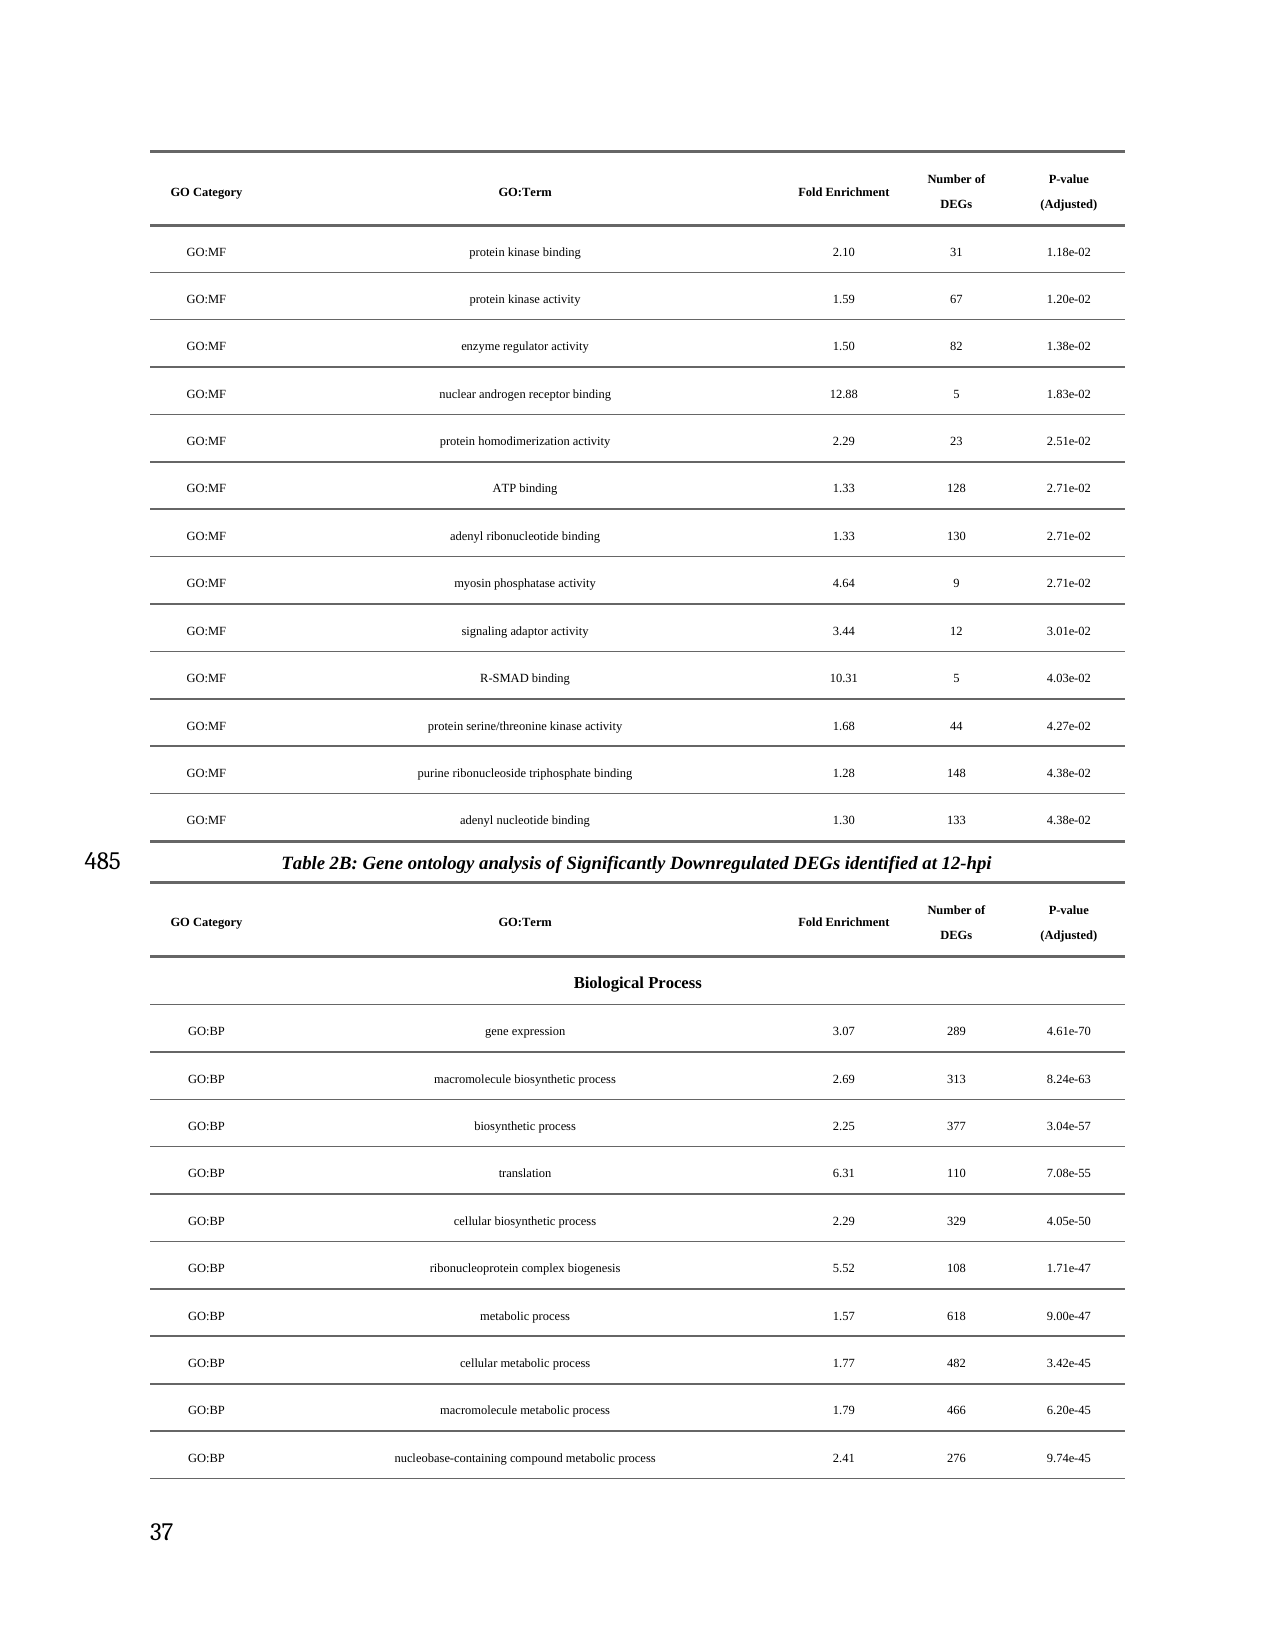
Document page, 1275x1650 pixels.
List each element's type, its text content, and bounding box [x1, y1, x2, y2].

table_cell 5 [900, 368, 1012, 413]
table_cell 12 [900, 605, 1012, 651]
table_cell 2.25 [788, 1100, 900, 1146]
table_cell GO:MF [150, 320, 262, 366]
table_cell GO:BP [150, 1242, 262, 1288]
table_header Number of DEGs [900, 153, 1012, 224]
table_cell 2.29 [788, 1195, 900, 1241]
table_cell GO:MF [150, 794, 262, 840]
table_cell 5.52 [788, 1242, 900, 1288]
table_cell 1.30 [788, 794, 900, 840]
table_cell protein kinase activity [263, 273, 787, 319]
table_cell macromolecule biosynthetic process [263, 1053, 787, 1098]
table_cell 1.59 [788, 273, 900, 319]
table_cell GO:MF [150, 605, 262, 651]
table_cell adenyl ribonucleotide binding [263, 510, 787, 556]
table_cell 4.38e-02 [1013, 794, 1125, 840]
table_cell GO:MF [150, 652, 262, 698]
table_cell 2.41 [788, 1432, 900, 1478]
table_cell 23 [900, 415, 1012, 461]
text Table 2B: Gene ontology analysis of Significantly Downregulated DEGs identified at 12-hpi [156, 849, 1119, 874]
table_cell 148 [900, 747, 1012, 793]
table_cell GO:MF [150, 463, 262, 508]
table_cell 313 [900, 1053, 1012, 1098]
table_cell translation [263, 1147, 787, 1193]
table_cell 1.33 [788, 463, 900, 508]
table_cell GO:MF [150, 368, 262, 413]
table_cell nucleobase-containing compound metabolic process [263, 1432, 787, 1478]
table_cell 133 [900, 794, 1012, 840]
table_cell GO:BP [150, 1053, 262, 1098]
table_cell protein kinase binding [263, 227, 787, 271]
table_cell biosynthetic process [263, 1100, 787, 1146]
table_cell GO:MF [150, 700, 262, 745]
table_cell 482 [900, 1337, 1012, 1383]
table_cell 4.38e-02 [1013, 747, 1125, 793]
table_cell 1.28 [788, 747, 900, 793]
table_cell myosin phosphatase activity [263, 557, 787, 603]
table_cell 31 [900, 227, 1012, 271]
table_header GO Category [150, 153, 262, 224]
table_cell enzyme regulator activity [263, 320, 787, 366]
table_cell signaling adaptor activity [263, 605, 787, 651]
table_header GO Category [150, 884, 262, 955]
table_cell 1.20e-02 [1013, 273, 1125, 319]
table_cell ribonucleoprotein complex biogenesis [263, 1242, 787, 1288]
table_cell 618 [900, 1290, 1012, 1335]
table_cell 1.50 [788, 320, 900, 366]
table_cell 2.69 [788, 1053, 900, 1098]
table_cell 1.77 [788, 1337, 900, 1383]
table_cell GO:BP [150, 1100, 262, 1146]
table_cell 6.31 [788, 1147, 900, 1193]
table_cell purine ribonucleoside triphosphate binding [263, 747, 787, 793]
table_cell adenyl nucleotide binding [263, 794, 787, 840]
table_cell 466 [900, 1385, 1012, 1430]
table_cell 329 [900, 1195, 1012, 1241]
table_cell Biological Process [150, 958, 1125, 1004]
table_cell 9 [900, 557, 1012, 603]
table_cell 4.64 [788, 557, 900, 603]
table_cell 1.33 [788, 510, 900, 556]
table_header GO:Term [263, 884, 787, 955]
table_cell 2.10 [788, 227, 900, 271]
table_cell 128 [900, 463, 1012, 508]
table_cell 110 [900, 1147, 1012, 1193]
table_cell 289 [900, 1005, 1012, 1051]
table_cell 6.20e-45 [1013, 1385, 1125, 1430]
table_cell 7.08e-55 [1013, 1147, 1125, 1193]
table_cell 67 [900, 273, 1012, 319]
table_cell GO:BP [150, 1432, 262, 1478]
table_cell GO:MF [150, 747, 262, 793]
table_cell 2.71e-02 [1013, 557, 1125, 603]
table_cell R-SMAD binding [263, 652, 787, 698]
table_cell GO:BP [150, 1337, 262, 1383]
table_cell 3.04e-57 [1013, 1100, 1125, 1146]
table_header Number of DEGs [900, 884, 1012, 955]
table_cell 10.31 [788, 652, 900, 698]
table_cell macromolecule metabolic process [263, 1385, 787, 1430]
table_cell 1.71e-47 [1013, 1242, 1125, 1288]
table_cell 9.00e-47 [1013, 1290, 1125, 1335]
table_cell 12.88 [788, 368, 900, 413]
table_cell 44 [900, 700, 1012, 745]
table_cell 108 [900, 1242, 1012, 1288]
table_header Fold Enrichment [788, 153, 900, 224]
table_cell GO:MF [150, 273, 262, 319]
table_cell 2.51e-02 [1013, 415, 1125, 461]
table_cell GO:BP [150, 1147, 262, 1193]
table_header P-value (Adjusted) [1013, 884, 1125, 955]
table_cell 4.61e-70 [1013, 1005, 1125, 1051]
table_cell protein serine/threonine kinase activity [263, 700, 787, 745]
table_header P-value (Adjusted) [1013, 153, 1125, 224]
table_cell nuclear androgen receptor binding [263, 368, 787, 413]
table_cell GO:BP [150, 1290, 262, 1335]
table_cell ATP binding [263, 463, 787, 508]
table_cell 1.79 [788, 1385, 900, 1430]
table_cell 130 [900, 510, 1012, 556]
table_cell 2.29 [788, 415, 900, 461]
table_cell GO:MF [150, 415, 262, 461]
table_cell 1.38e-02 [1013, 320, 1125, 366]
table_cell 9.74e-45 [1013, 1432, 1125, 1478]
table_cell 1.83e-02 [1013, 368, 1125, 413]
table_cell GO:MF [150, 510, 262, 556]
table_cell cellular biosynthetic process [263, 1195, 787, 1241]
table_header GO:Term [263, 153, 787, 224]
table_cell 1.18e-02 [1013, 227, 1125, 271]
table_cell metabolic process [263, 1290, 787, 1335]
table_cell GO:MF [150, 227, 262, 271]
table_cell 4.03e-02 [1013, 652, 1125, 698]
table_cell 3.07 [788, 1005, 900, 1051]
table_cell 1.68 [788, 700, 900, 745]
table_header Fold Enrichment [788, 884, 900, 955]
table_cell GO:MF [150, 557, 262, 603]
table_cell protein homodimerization activity [263, 415, 787, 461]
table_cell 82 [900, 320, 1012, 366]
table_cell 3.44 [788, 605, 900, 651]
table_cell 4.27e-02 [1013, 700, 1125, 745]
table_cell 1.57 [788, 1290, 900, 1335]
table_cell 4.05e-50 [1013, 1195, 1125, 1241]
table_cell 377 [900, 1100, 1012, 1146]
table_cell GO:BP [150, 1385, 262, 1430]
table_cell 5 [900, 652, 1012, 698]
table_cell 8.24e-63 [1013, 1053, 1125, 1098]
table_cell 3.01e-02 [1013, 605, 1125, 651]
table_cell 276 [900, 1432, 1012, 1478]
table_cell 2.71e-02 [1013, 510, 1125, 556]
table_cell GO:BP [150, 1005, 262, 1051]
table_cell GO:BP [150, 1195, 262, 1241]
table_cell 3.42e-45 [1013, 1337, 1125, 1383]
table_cell gene expression [263, 1005, 787, 1051]
table_cell 2.71e-02 [1013, 463, 1125, 508]
table_cell cellular metabolic process [263, 1337, 787, 1383]
